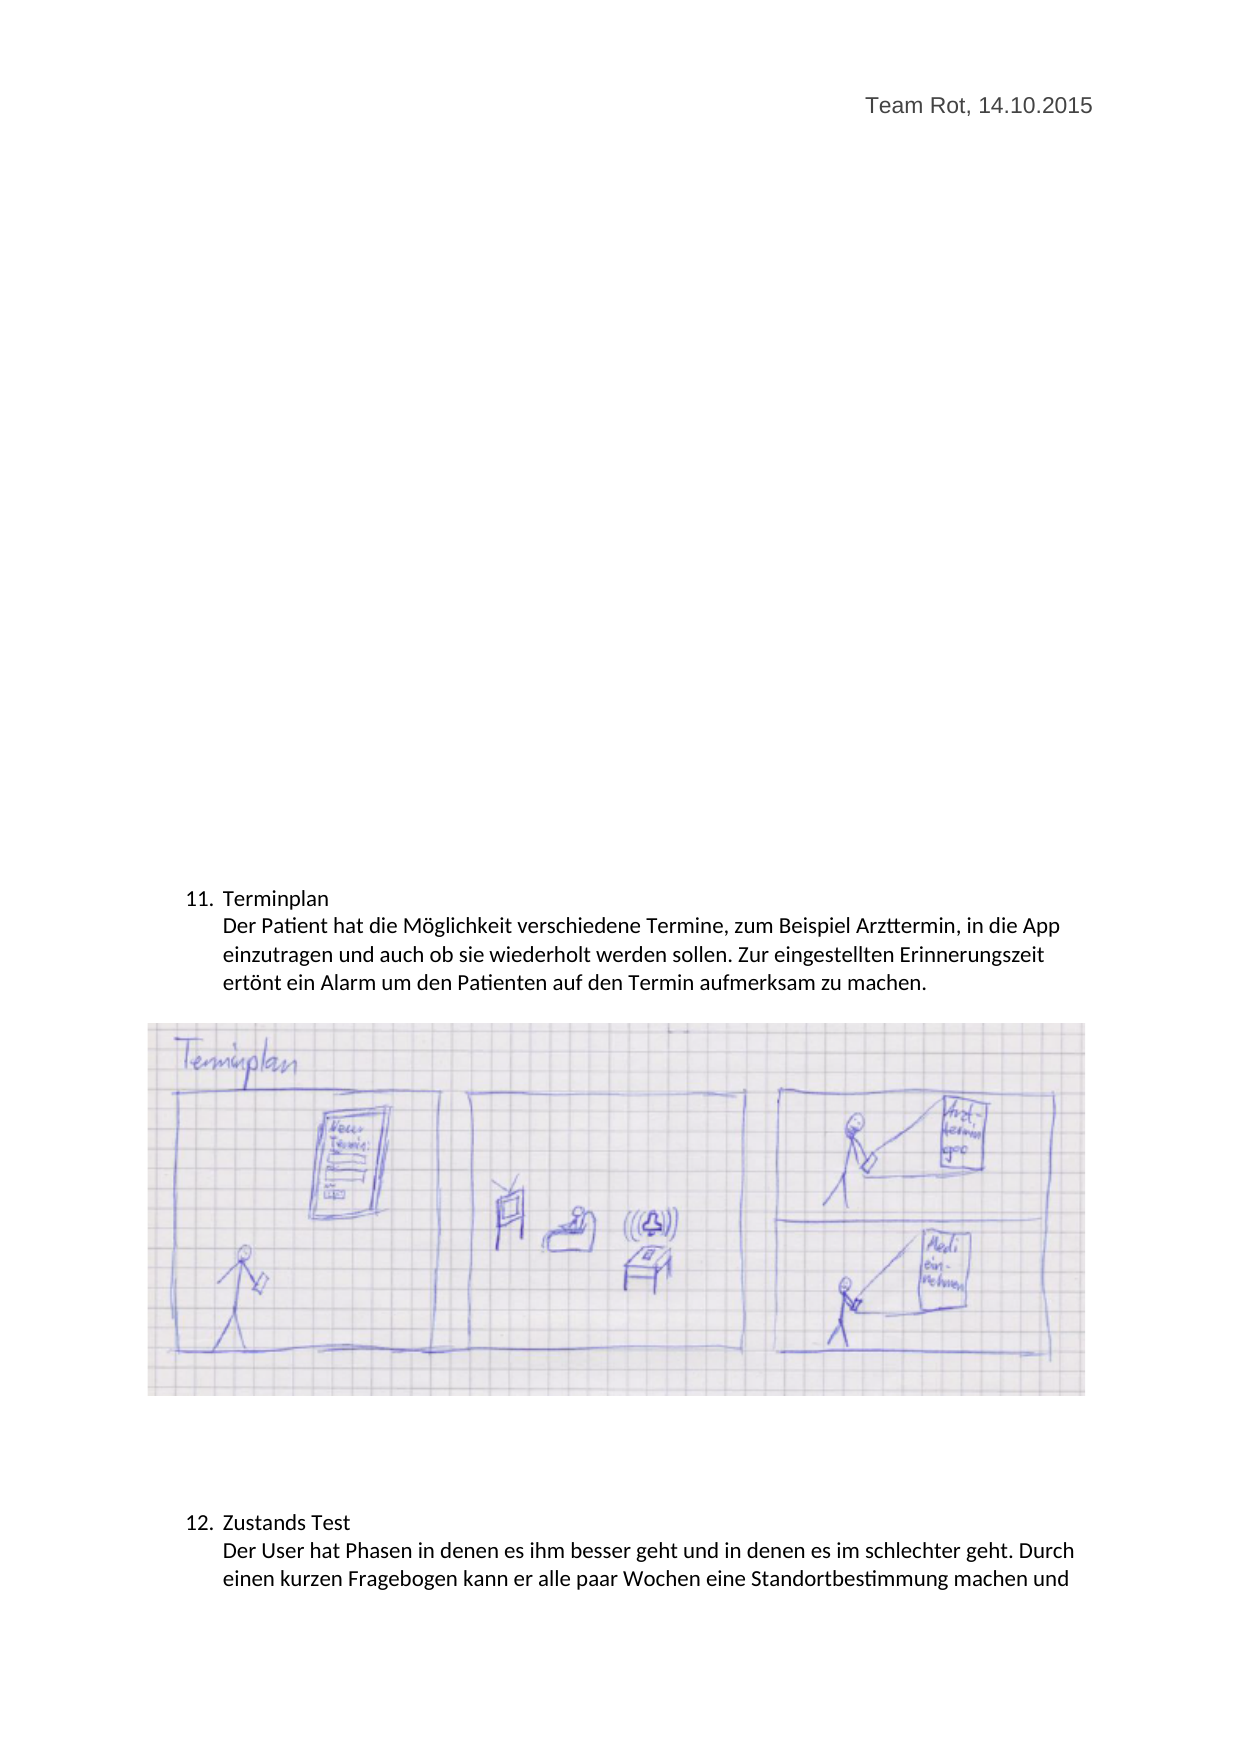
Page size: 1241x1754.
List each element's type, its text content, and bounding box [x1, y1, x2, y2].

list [223, 1536, 1093, 1592]
picture [147, 1023, 1085, 1396]
list Zustands Test [185, 1508, 1093, 1536]
list Terminplan Der Patient hat die Möglichkeit verschiedene Termine, zum Beispiel Arzttermin, in die App einzutragen und auch ob sie wiederholt werden sollen. Zur eingestellten Erinnerungszeit ertönt ein Alarm um den Patienten auf den Termin aufmerksam zu machen. [185, 884, 1093, 996]
